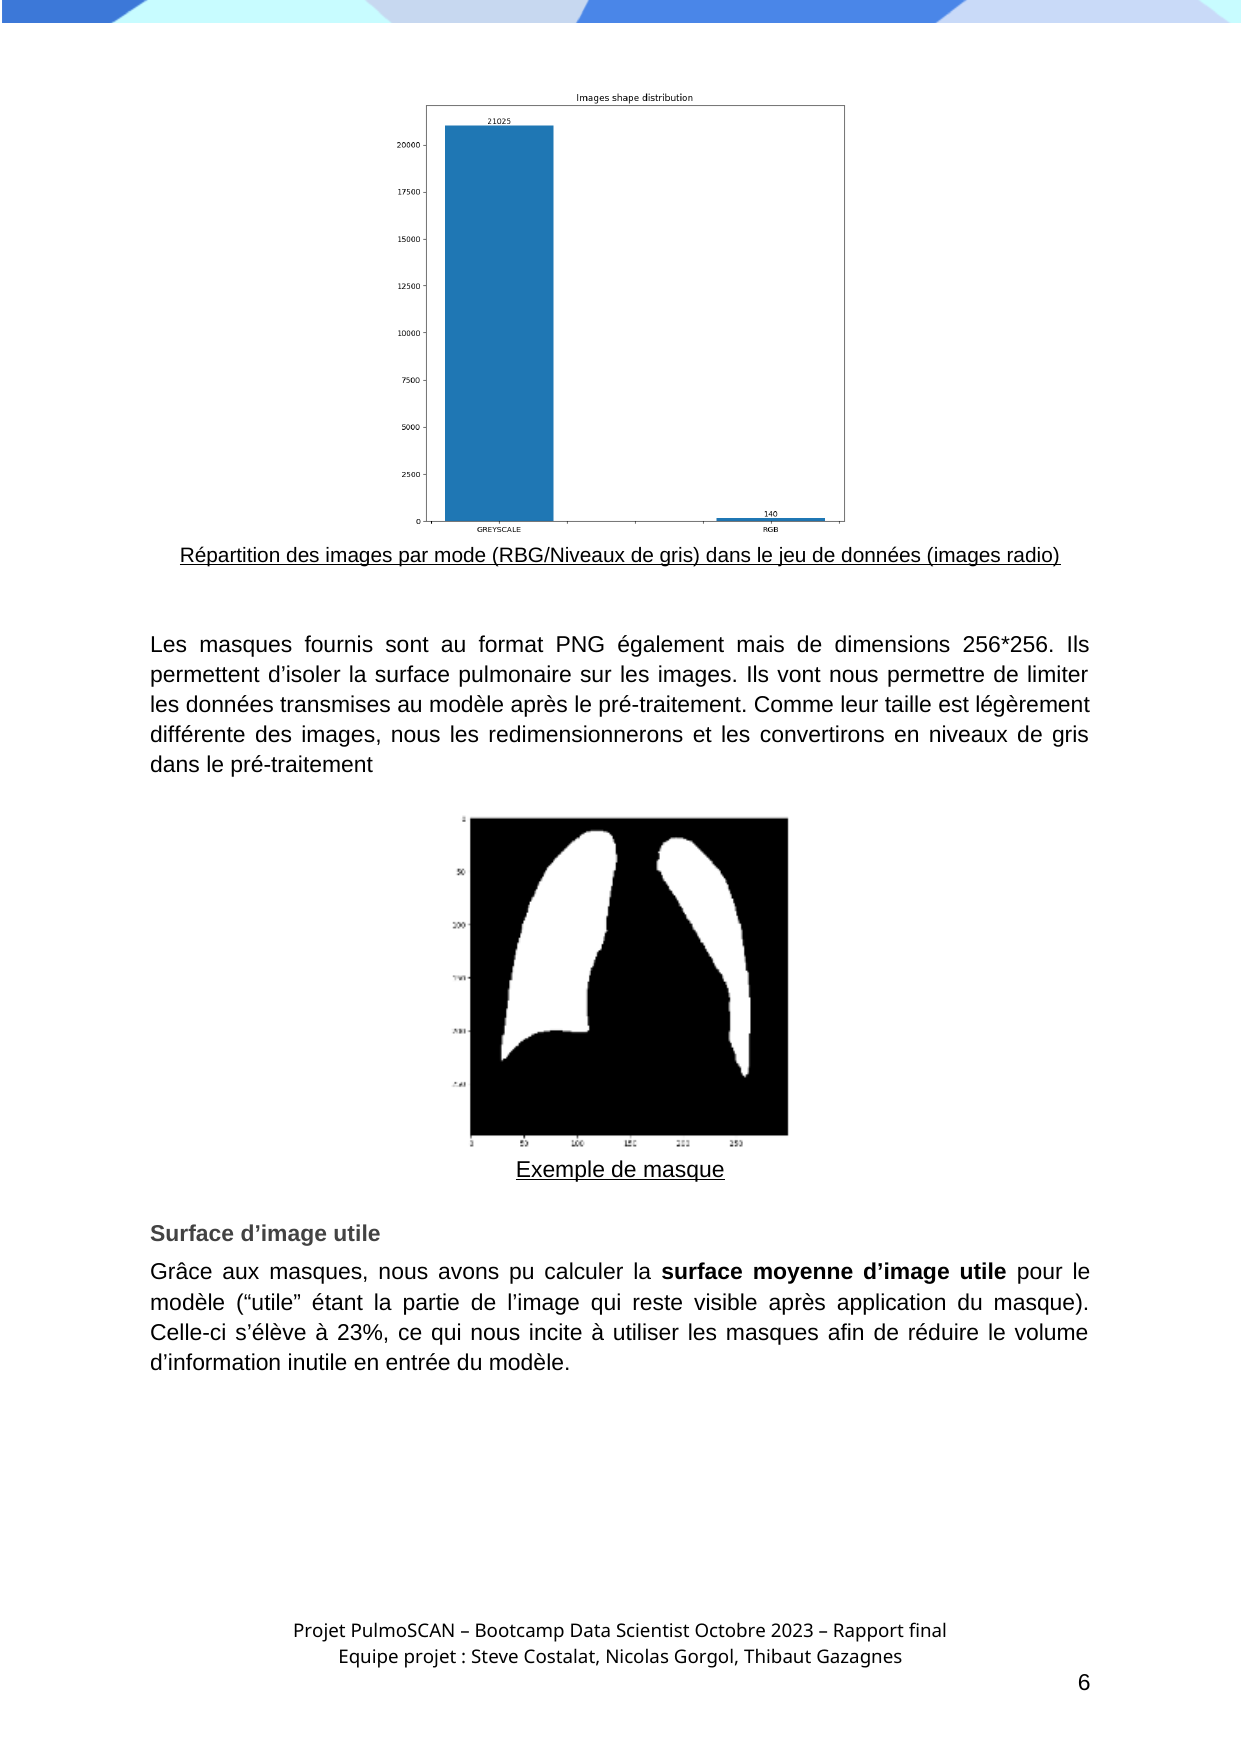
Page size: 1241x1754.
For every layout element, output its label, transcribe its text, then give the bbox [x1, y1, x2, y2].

text Grâce aux masques, nous avons pu calculer la surface moyenne d’image utile pour le modèle (“utile” étant la partie de l’image qui reste visible après application du masque). Celle-ci s’élève à 23%, ce qui nous incite à utiliser les masques afin de réduire le volume d’information inutile en entrée du modèle. [150, 1258, 1090, 1375]
text Les masques fournis sont au format PNG également mais de dimensions 256*256. Ils permettent d’isoler la surface pulmonaire sur les images. Ils vont nous permettre de limiter les données transmises au modèle après le pré-traitement. Comme leur taille est légèrement différente des images, nous les redimensionnerons et les convertirons en niveaux de gris dans le pré-traitement [150, 631, 1090, 778]
picture [3, 0, 1241, 23]
picture [447, 811, 793, 1153]
picture [391, 88, 849, 539]
text Exemple de masque [150, 1156, 1090, 1183]
subtitle Surface d’image utile [150, 1220, 1090, 1246]
text Répartition des images par mode (RBG/Niveaux de gris) dans le jeu de données (images radio) [150, 543, 1090, 567]
